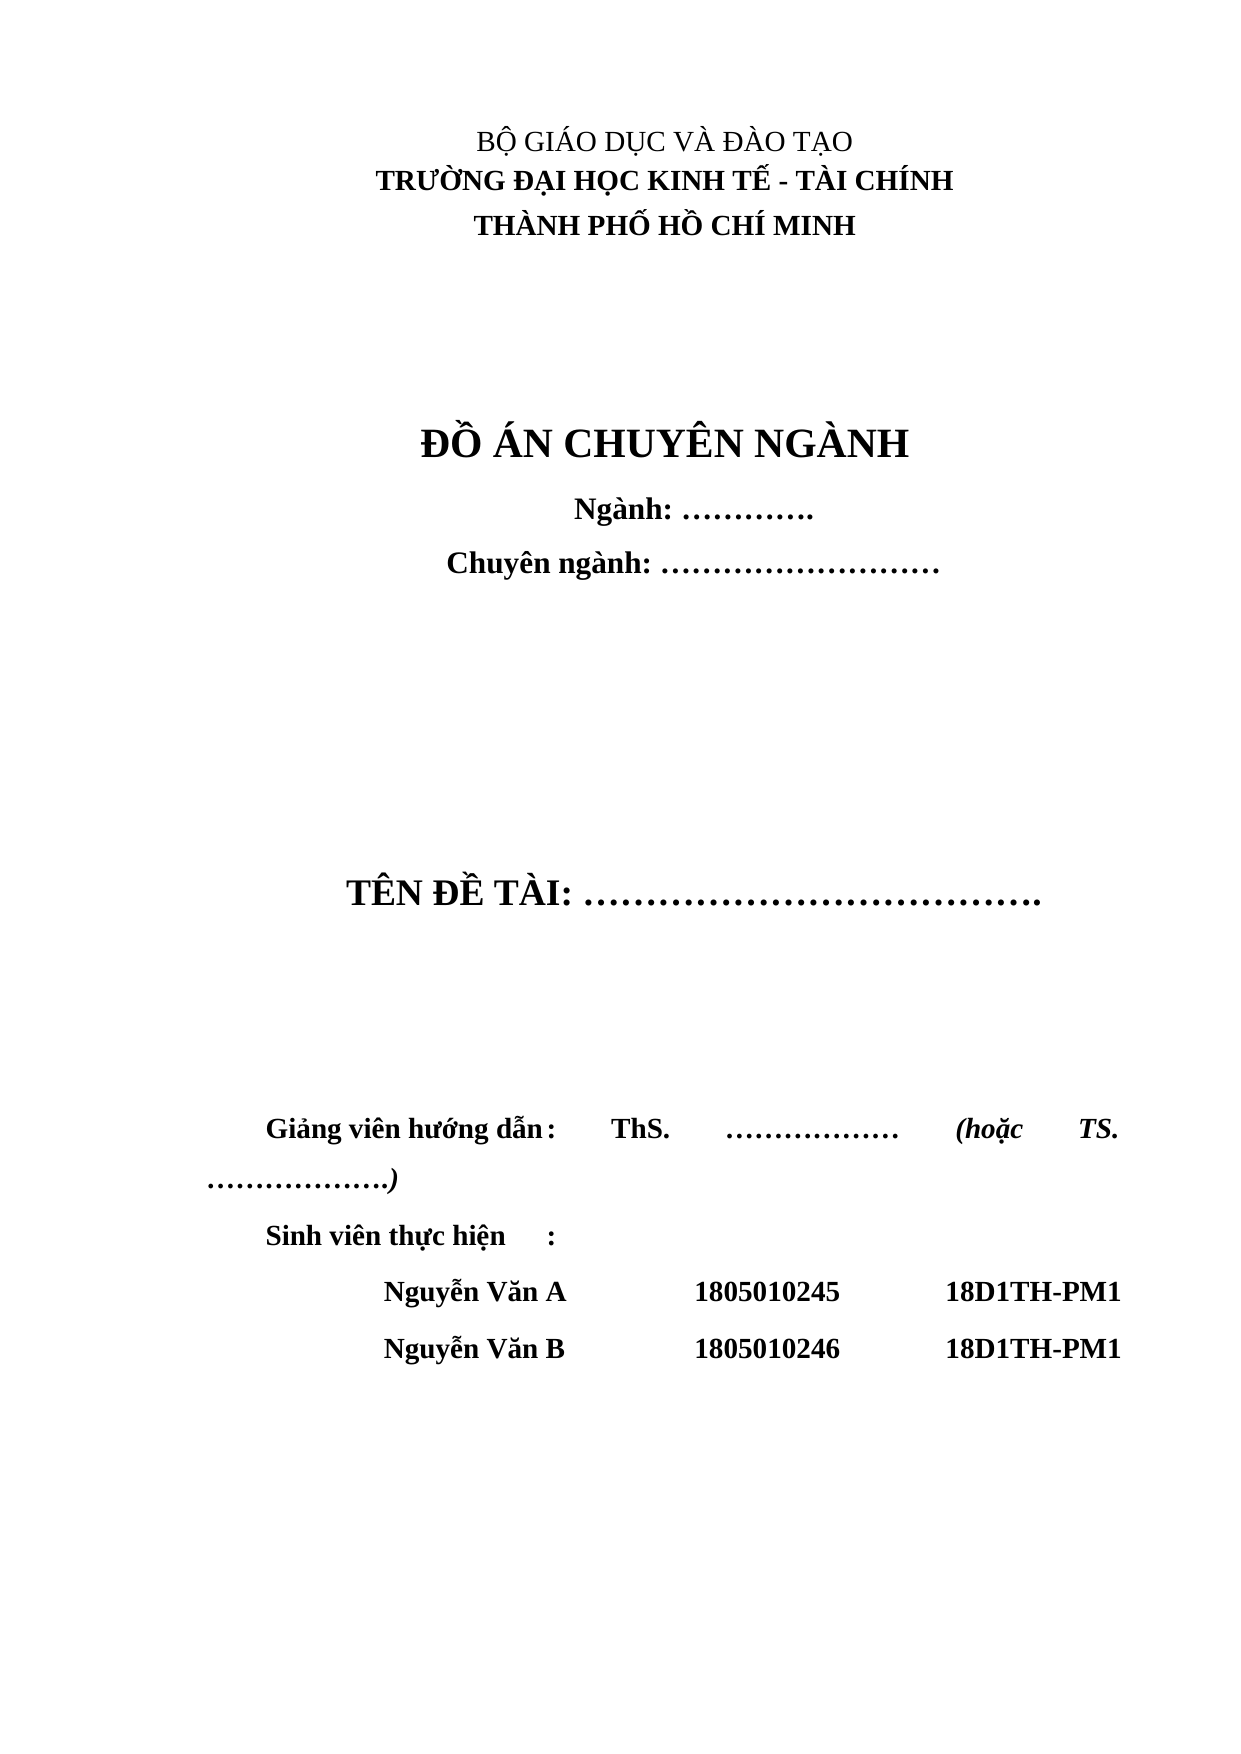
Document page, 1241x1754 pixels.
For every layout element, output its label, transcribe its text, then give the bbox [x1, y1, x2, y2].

text THÀNH PHỐ HỒ CHÍ MINH [207, 208, 1122, 241]
text TRƯỜNG ĐẠI HỌC KINH TẾ - TÀI CHÍNH [207, 163, 1122, 196]
text TÊN ĐỀ TÀI: ………………………………. [207, 870, 1122, 913]
text Nguyễn Văn A 1805010245 18D1TH-PM1 [325, 1274, 1122, 1308]
text Sinh viên thực hiện : [207, 1218, 1122, 1251]
text Giảng viên hướng dẫn : ThS. ……………… (hoặc TS. ……………….) [207, 1111, 1122, 1195]
text Nguyễn Văn B 1805010246 18D1TH-PM1 [325, 1331, 1122, 1364]
text Chuyên ngành: ……………………… [207, 544, 1122, 580]
text ĐỒ ÁN CHUYÊN NGÀNH [207, 419, 1122, 467]
text BỘ GIÁO DỤC VÀ ĐÀO TẠO [207, 124, 1122, 158]
text Ngành: …………. [207, 491, 1122, 527]
